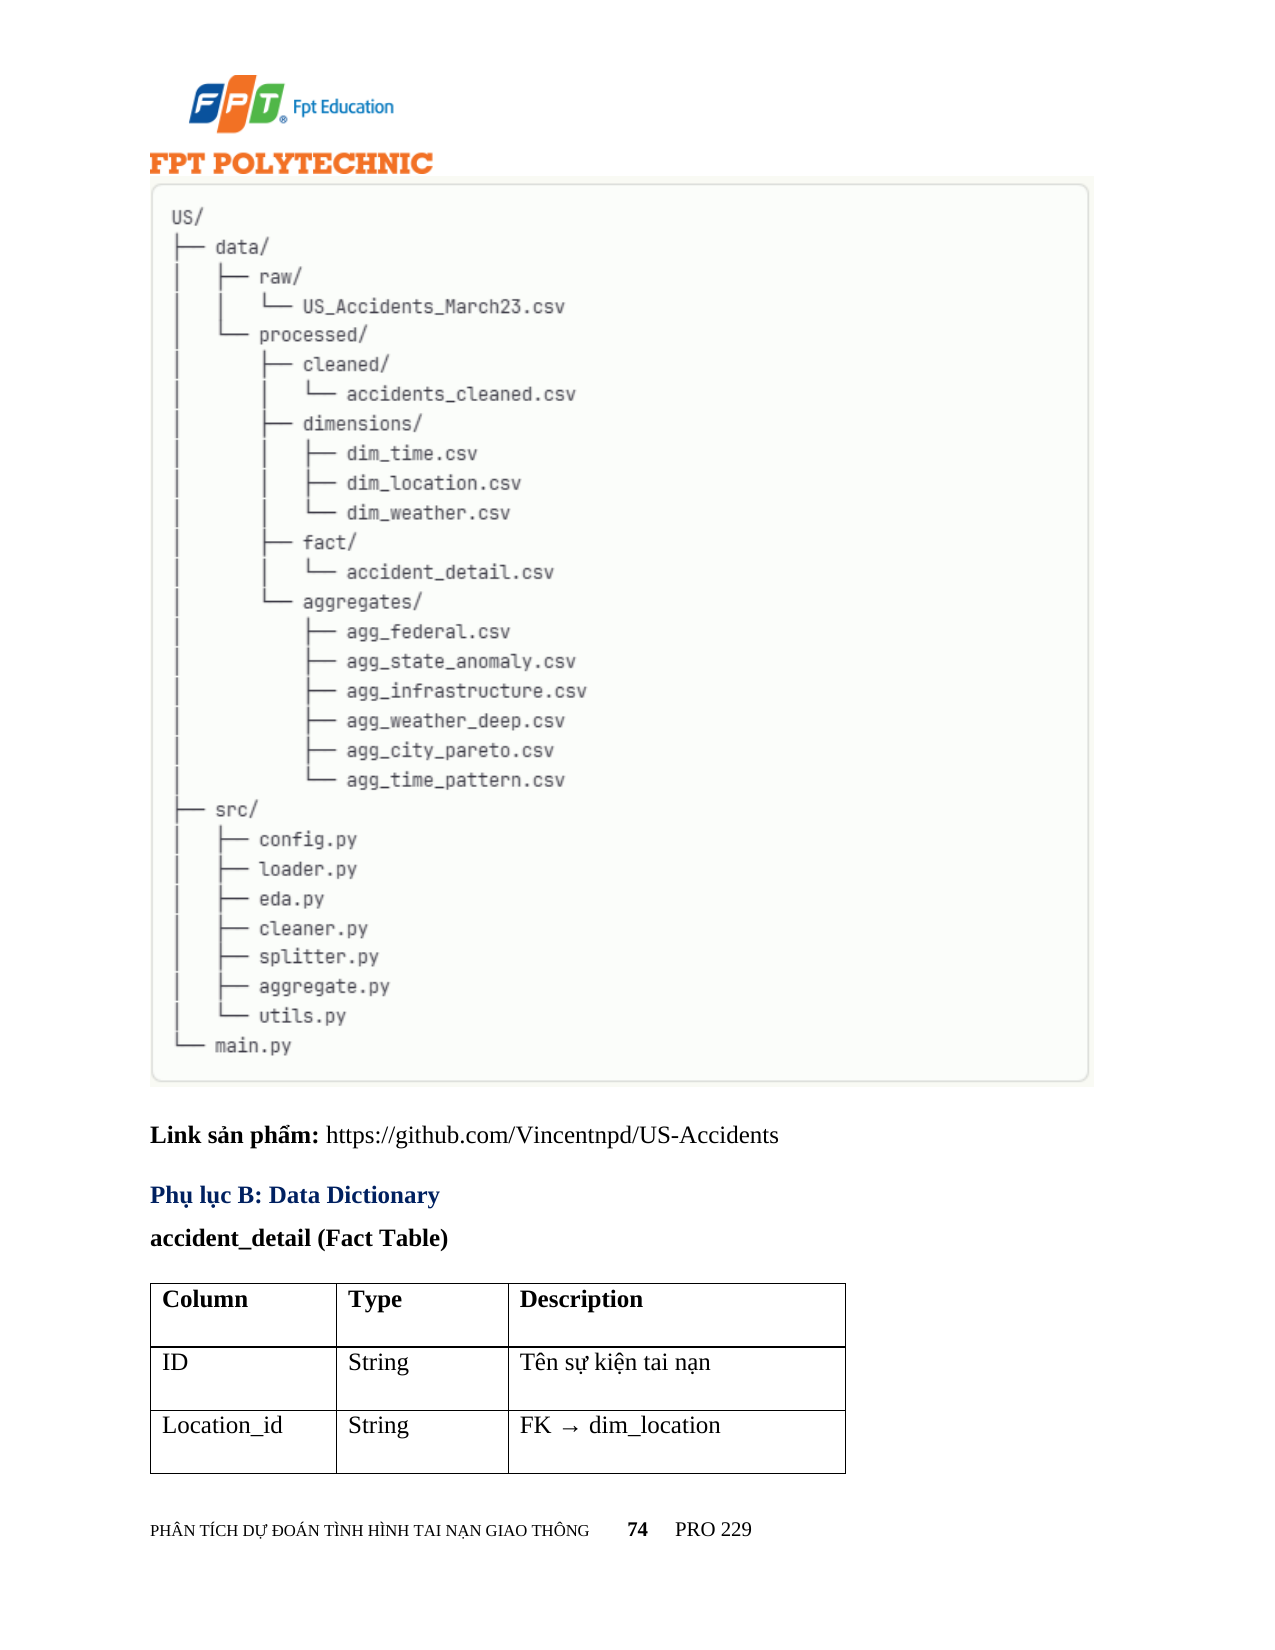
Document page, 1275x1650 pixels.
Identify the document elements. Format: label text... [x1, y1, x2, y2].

table_cell String [337, 1348, 508, 1409]
table_header Description [509, 1284, 845, 1346]
table_cell [509, 1411, 845, 1473]
table_header Type [337, 1284, 508, 1346]
table_cell Tên sự kiện tai nạn [509, 1348, 845, 1409]
text Link sản phẩm: https://github.com/Vincentnpd/US-Accidents [150, 1121, 1125, 1149]
picture [150, 75, 436, 174]
table_header Column [151, 1284, 336, 1346]
subtitle Phụ lục B: Data Dictionary [150, 1180, 1125, 1209]
table_cell Location_id [151, 1411, 336, 1473]
table_cell String [337, 1411, 508, 1473]
table_cell ID [151, 1348, 336, 1409]
picture [150, 176, 1094, 1087]
text accident_detail (Fact Table) [150, 1223, 1125, 1252]
